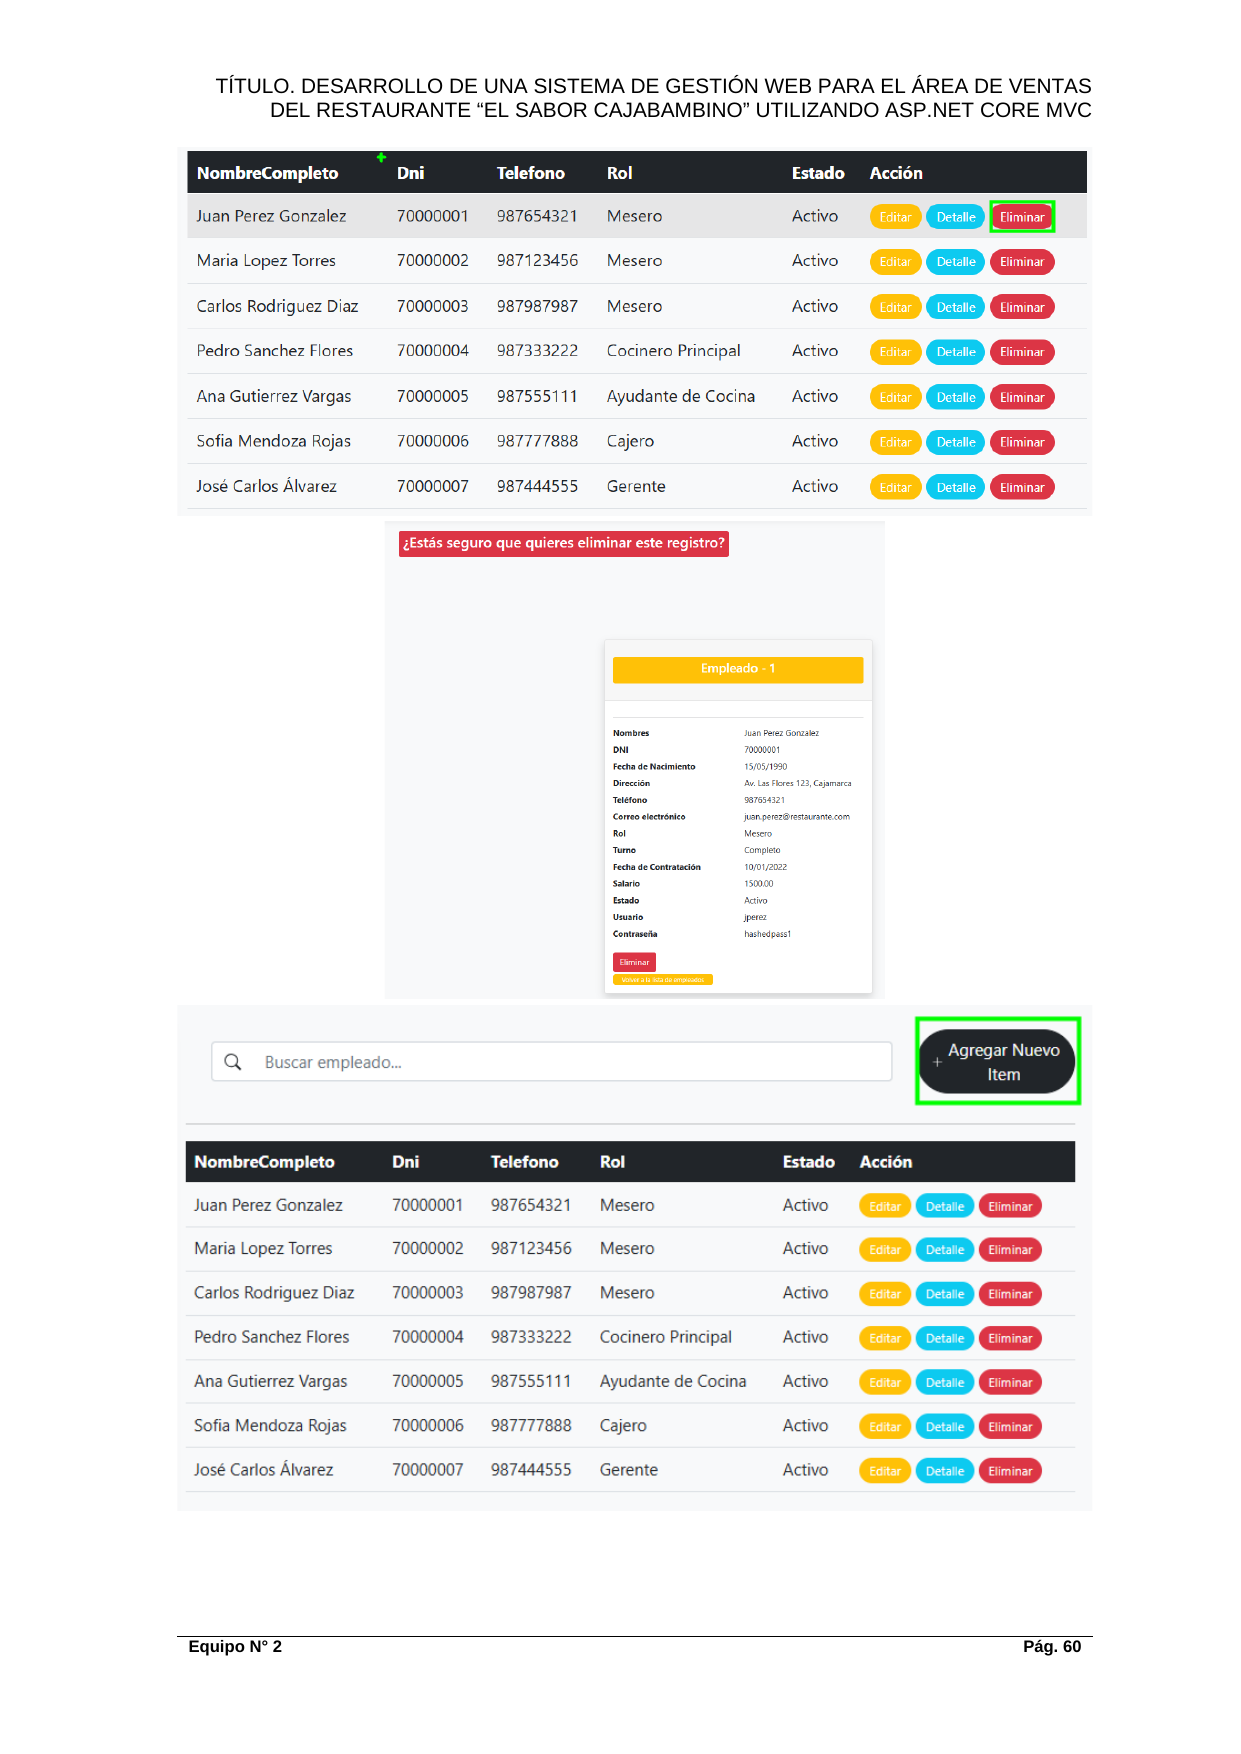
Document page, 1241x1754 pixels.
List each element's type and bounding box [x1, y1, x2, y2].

picture [177, 1005, 1093, 1511]
picture [177, 147, 1093, 516]
picture [384, 521, 885, 999]
